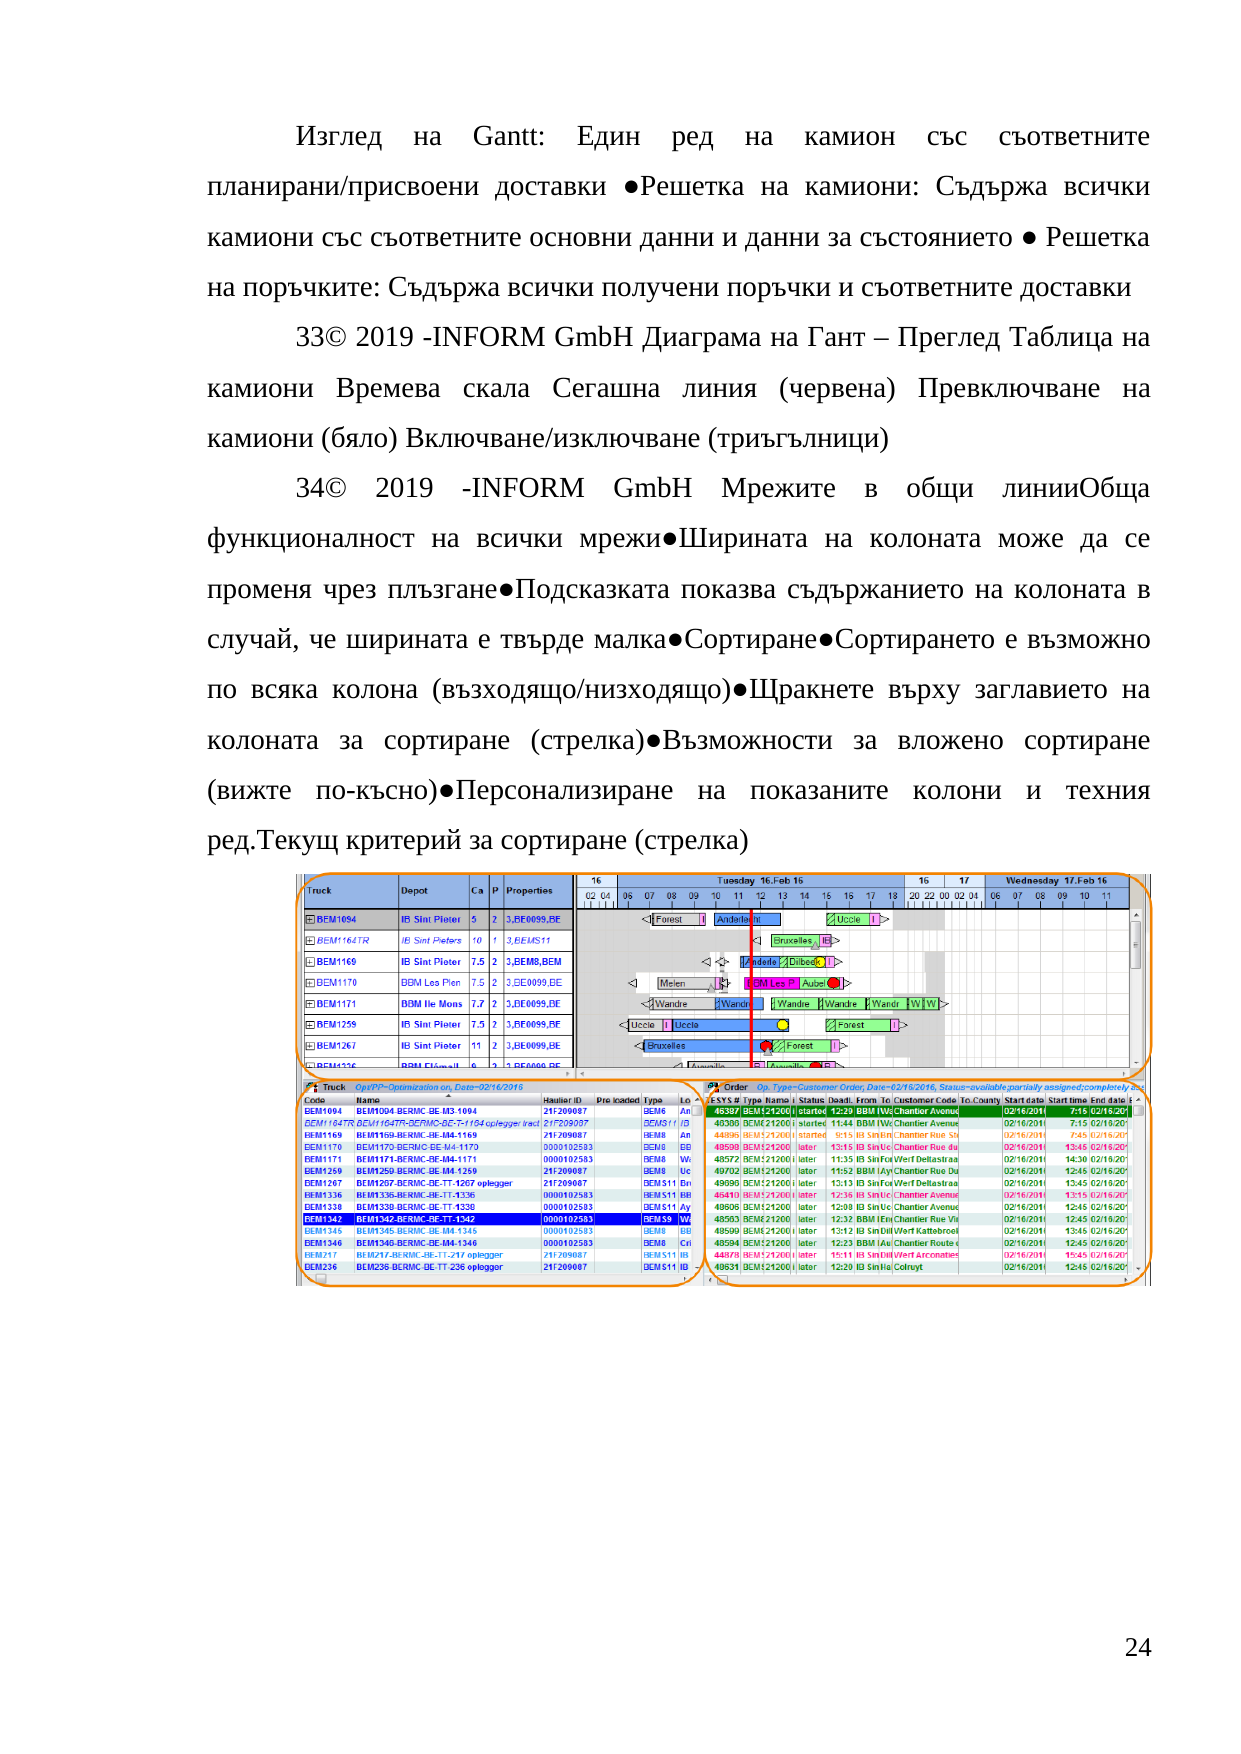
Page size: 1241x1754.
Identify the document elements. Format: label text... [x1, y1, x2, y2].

text Изглед на Gantt: Един ред на камион със съответните планирани/присвоени доставки ●Решетка на камиони: Съдържа всички камиони със съответните основни данни и данни за състоянието ● Решетка на поръчките: Съдържа всички получени поръчки и съответните доставки [207, 118, 1152, 303]
picture [295, 872, 1155, 1288]
text 34© 2019 -INFORM GmbH Мрежите в общи линииОбща функционалност на всички мрежи●Ширината на колоната може да се променя чрез плъзгане●Подсказката показва съдържанието на колоната в случай, че ширината е твърде малка●Сортиране●Сортирането е възможно по всяка колона (възходящо/низходящо)●Щракнете върху заглавието на колоната за сортиране (стрелка)●Възможности за вложено сортиране (вижте по-късно)●Персонализиране на показаните колони и техния ред.Текущ критерий за сортиране (стрелка) [207, 470, 1152, 856]
text 33© 2019 -INFORM GmbH Диаграма на Гант – Преглед Таблица на камиони Времева скала Сегашна линия (червена) Превключване на камиони (бяло) Включване/изключване (триъгълници) [207, 319, 1152, 453]
